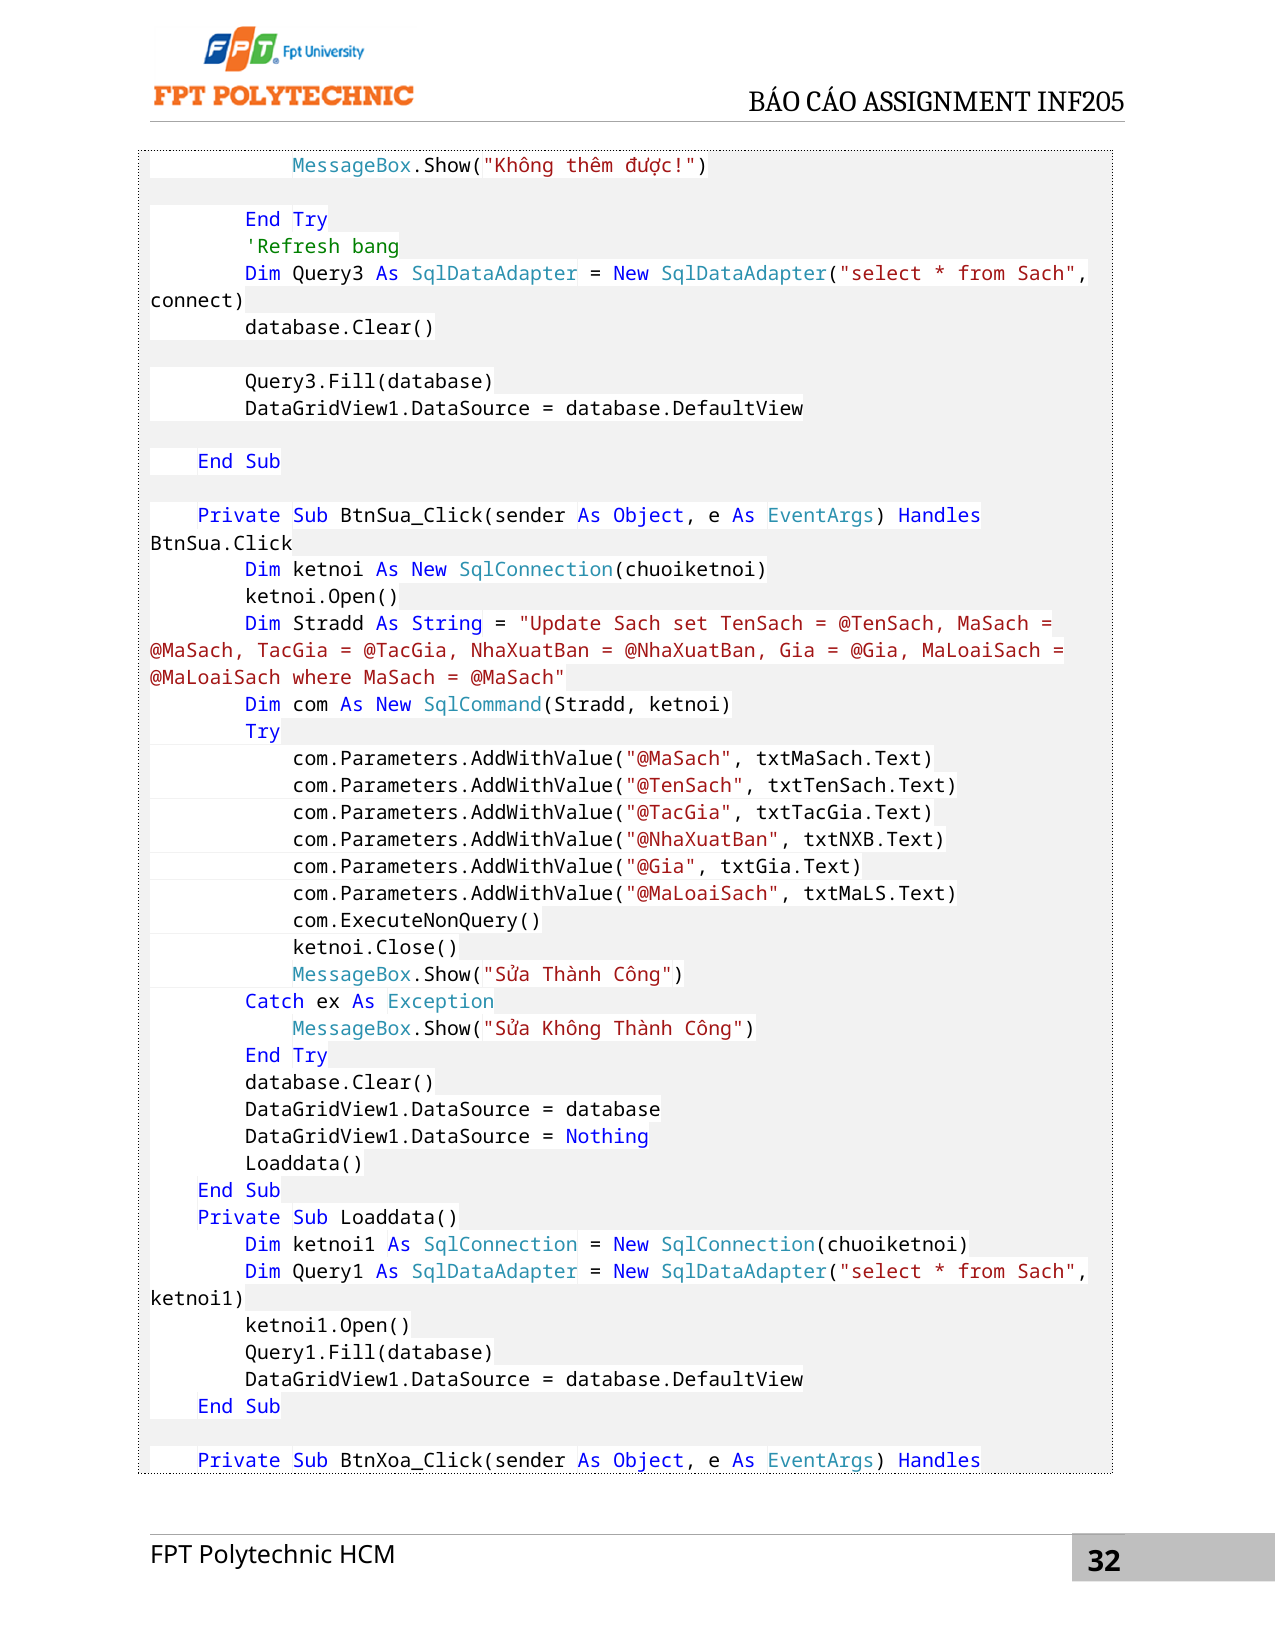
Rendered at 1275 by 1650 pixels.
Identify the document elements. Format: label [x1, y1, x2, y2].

picture [150, 22, 418, 112]
table_header [139, 150, 1113, 1473]
